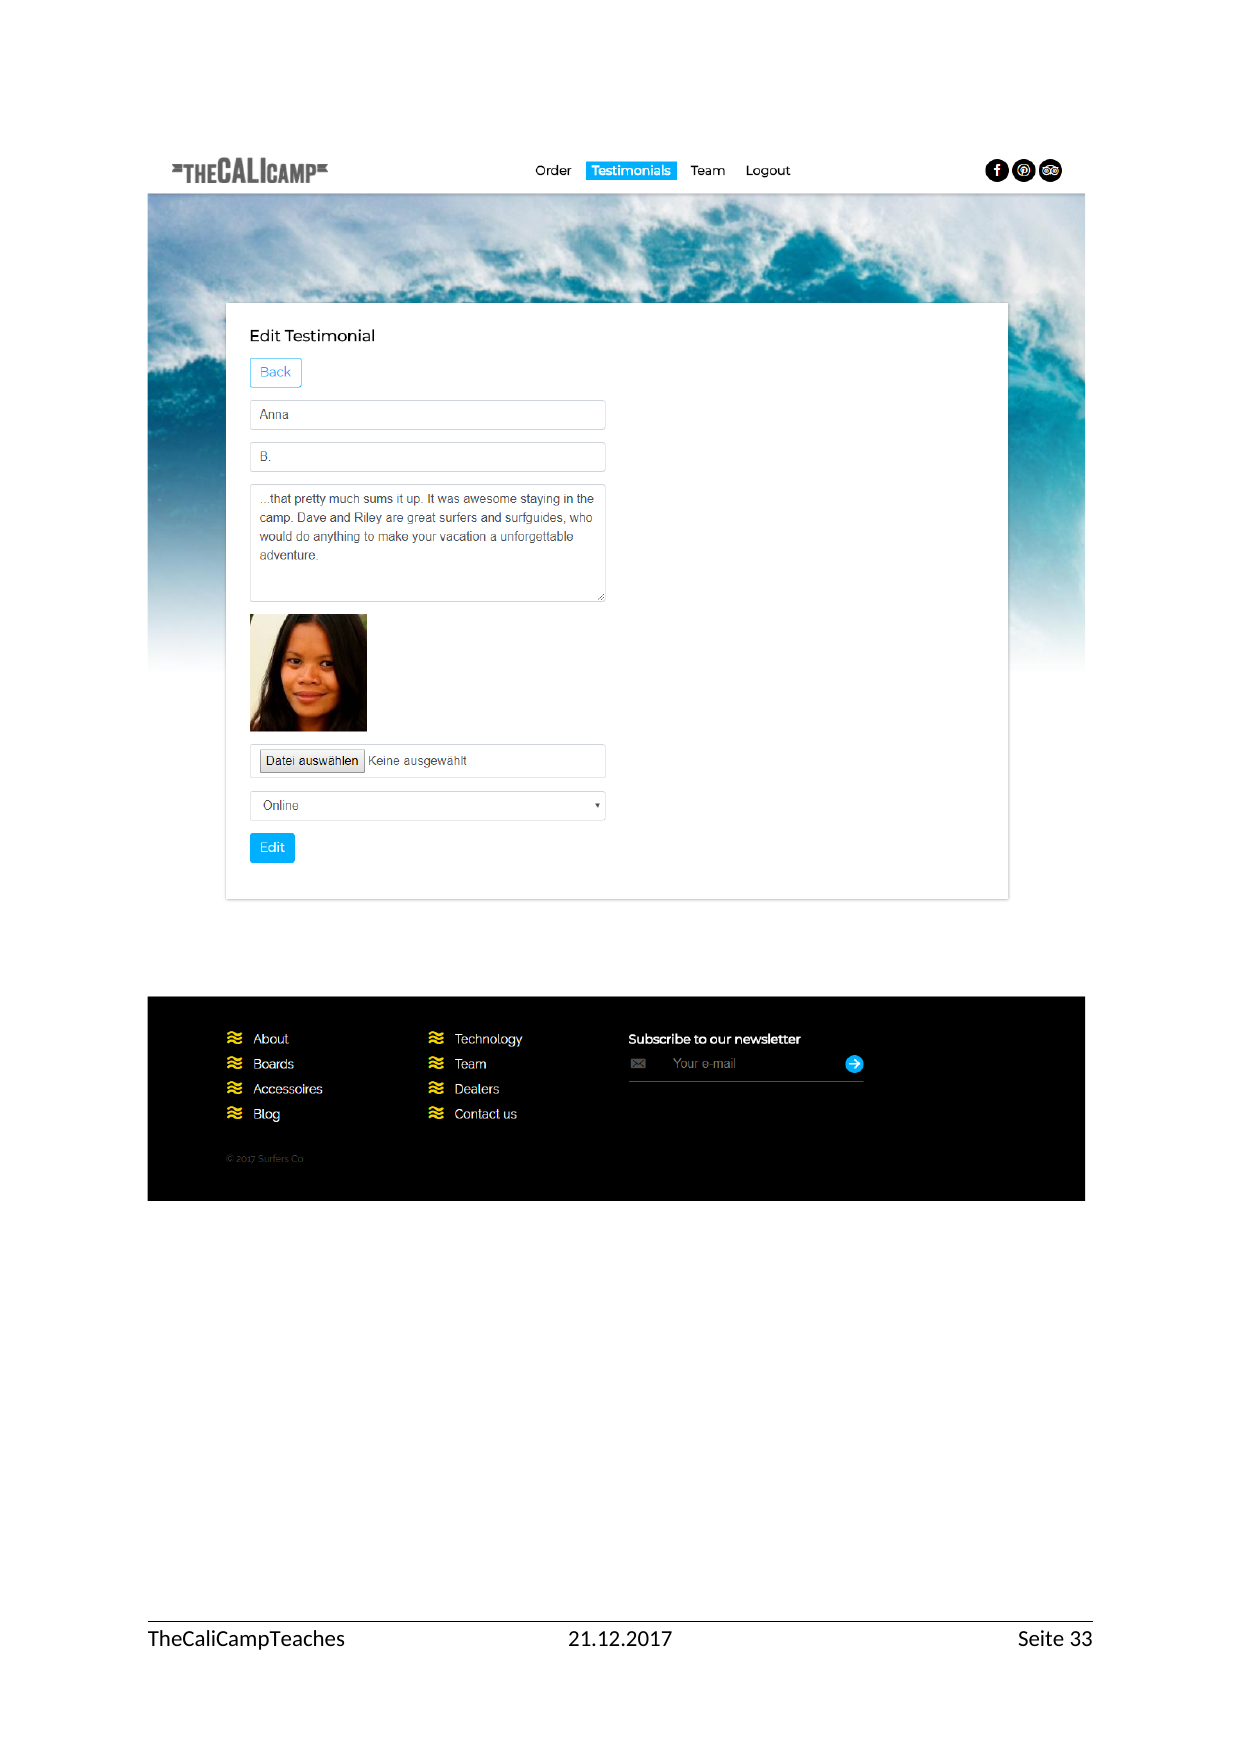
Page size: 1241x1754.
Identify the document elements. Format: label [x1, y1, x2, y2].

picture [164, 399, 179, 404]
picture [147, 147, 1085, 1201]
